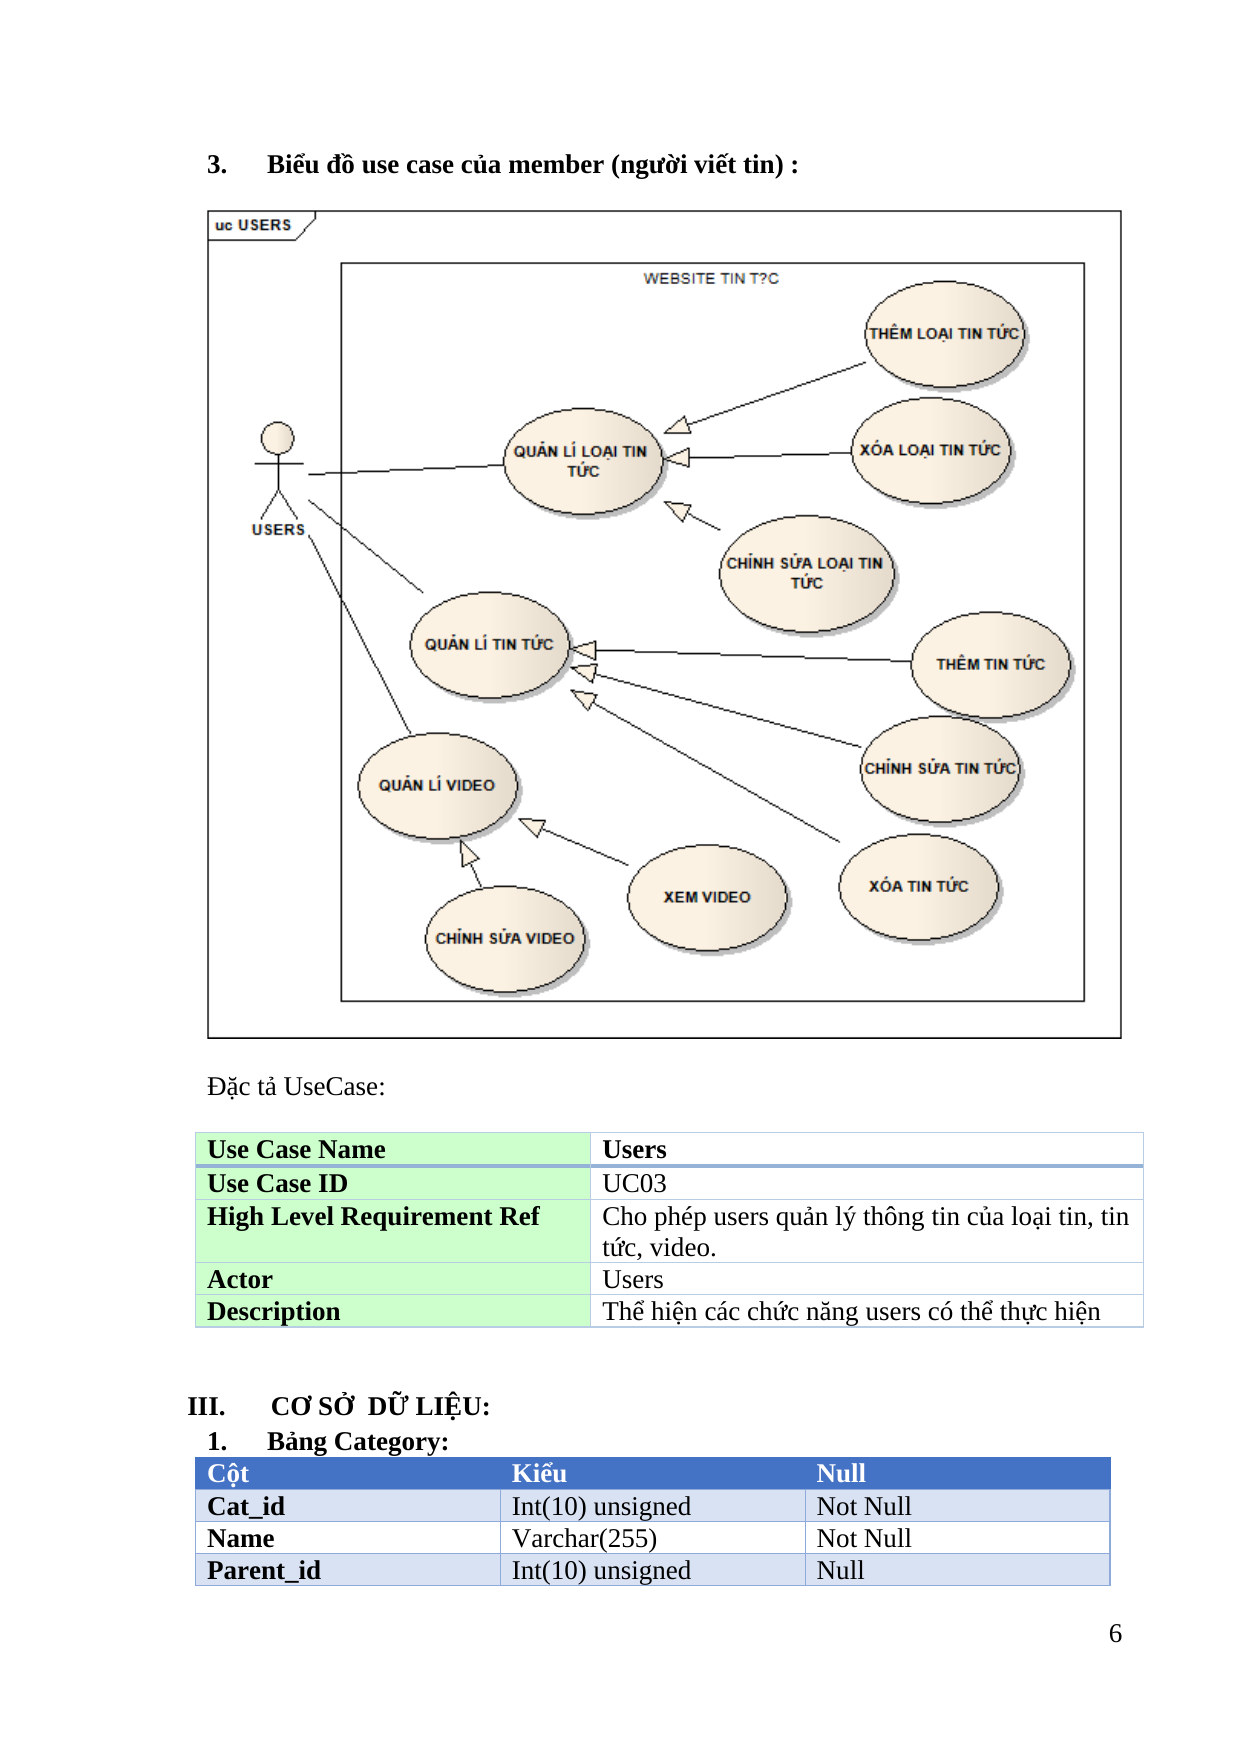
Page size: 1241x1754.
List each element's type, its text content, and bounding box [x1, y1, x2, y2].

table_cell Not Null [806, 1490, 1109, 1521]
table_cell Description [196, 1295, 590, 1326]
subtitle Bảng Category: [207, 1425, 1122, 1457]
table_cell Null [806, 1554, 1109, 1585]
picture [206, 210, 1122, 1039]
table_header Kiểu [501, 1458, 805, 1489]
table_cell Varchar(255) [501, 1522, 805, 1553]
text Đặc tả UseCase: [207, 1070, 1122, 1101]
table_header Null [806, 1458, 1109, 1489]
subtitle CƠ SỞ DỮ LIỆU: [226, 1390, 1122, 1421]
table_cell Users [591, 1263, 1143, 1294]
table_cell Not Null [806, 1522, 1109, 1553]
table_cell Cat_id [196, 1490, 500, 1521]
table_cell Thể hiện các chức năng users có thể thực hiện [591, 1295, 1143, 1326]
table_cell High Level Requirement Ref [196, 1200, 590, 1262]
table_cell Actor [196, 1263, 590, 1294]
subtitle Biểu đồ use case của member (người viết tin) : [207, 148, 1122, 179]
table_cell Parent_id [196, 1554, 500, 1585]
table_header Users [591, 1133, 1143, 1164]
table_header Cột [196, 1458, 500, 1489]
table_cell UC03 [591, 1168, 1143, 1199]
table_cell Name [196, 1522, 500, 1553]
table_cell Use Case ID [196, 1168, 590, 1199]
table_header Use Case Name [196, 1133, 590, 1164]
table_cell Int(10) unsigned [501, 1490, 805, 1521]
table_cell Cho phép users quản lý thông tin của loại tin, tin tức, video. [591, 1200, 1143, 1262]
table_cell Int(10) unsigned [501, 1554, 805, 1585]
